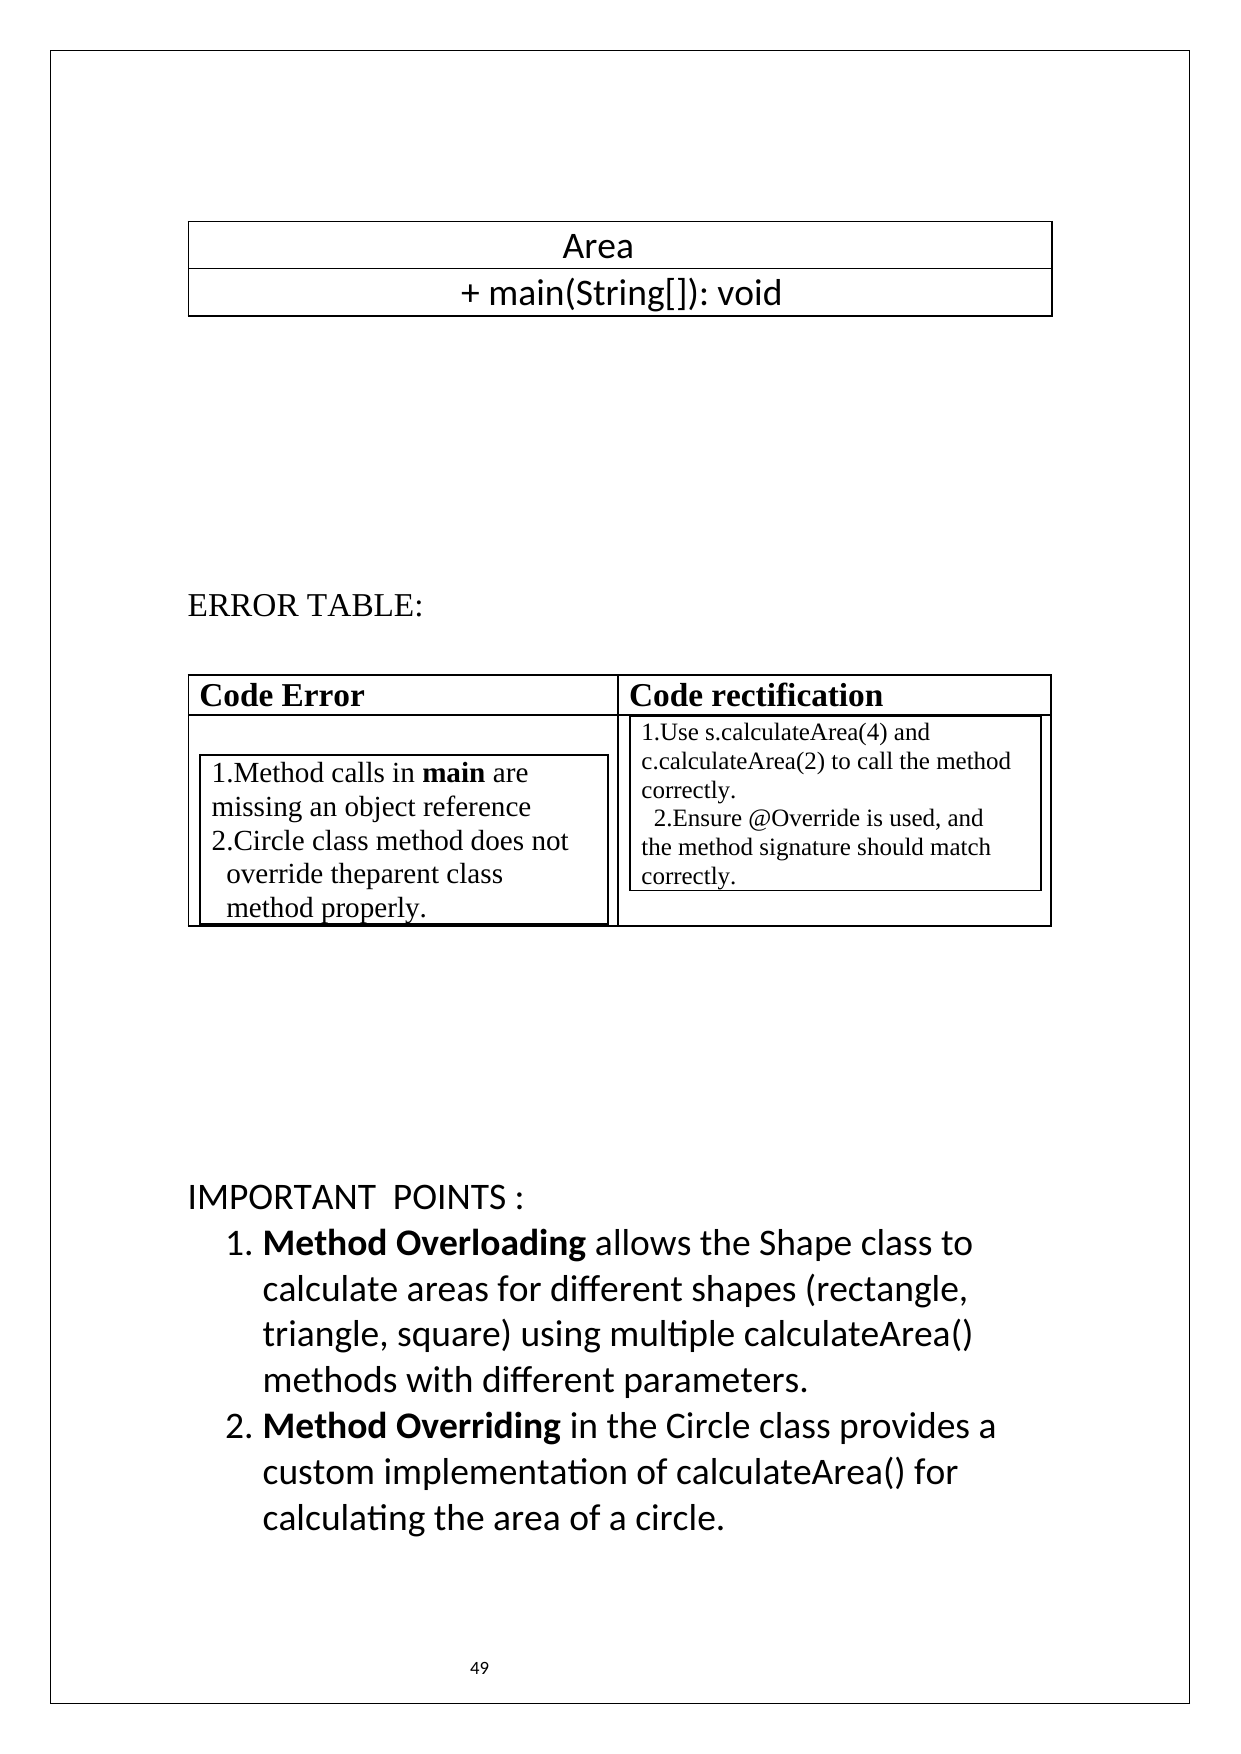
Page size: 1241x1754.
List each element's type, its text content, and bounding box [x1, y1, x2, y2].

list Method Overriding in the Circle class provides a custom implementation of calculateArea() for calculating the area of a circle. [225, 1402, 1053, 1539]
table_header Code Error [189, 676, 617, 714]
text ERROR TABLE: [187, 585, 1053, 649]
text IMPORTANT POINTS : [187, 1173, 1053, 1219]
list Method Overloading allows the Shape class to calculate areas for different shapes (rectangle, triangle, square) using multiple calculateArea() methods with different parameters. [225, 1219, 1053, 1402]
table_header Code rectification [619, 676, 1050, 714]
table_cell [619, 716, 1050, 925]
table_header Area [189, 222, 1051, 268]
table_cell + main(String[]): void [189, 269, 1051, 315]
table_cell [189, 716, 617, 925]
